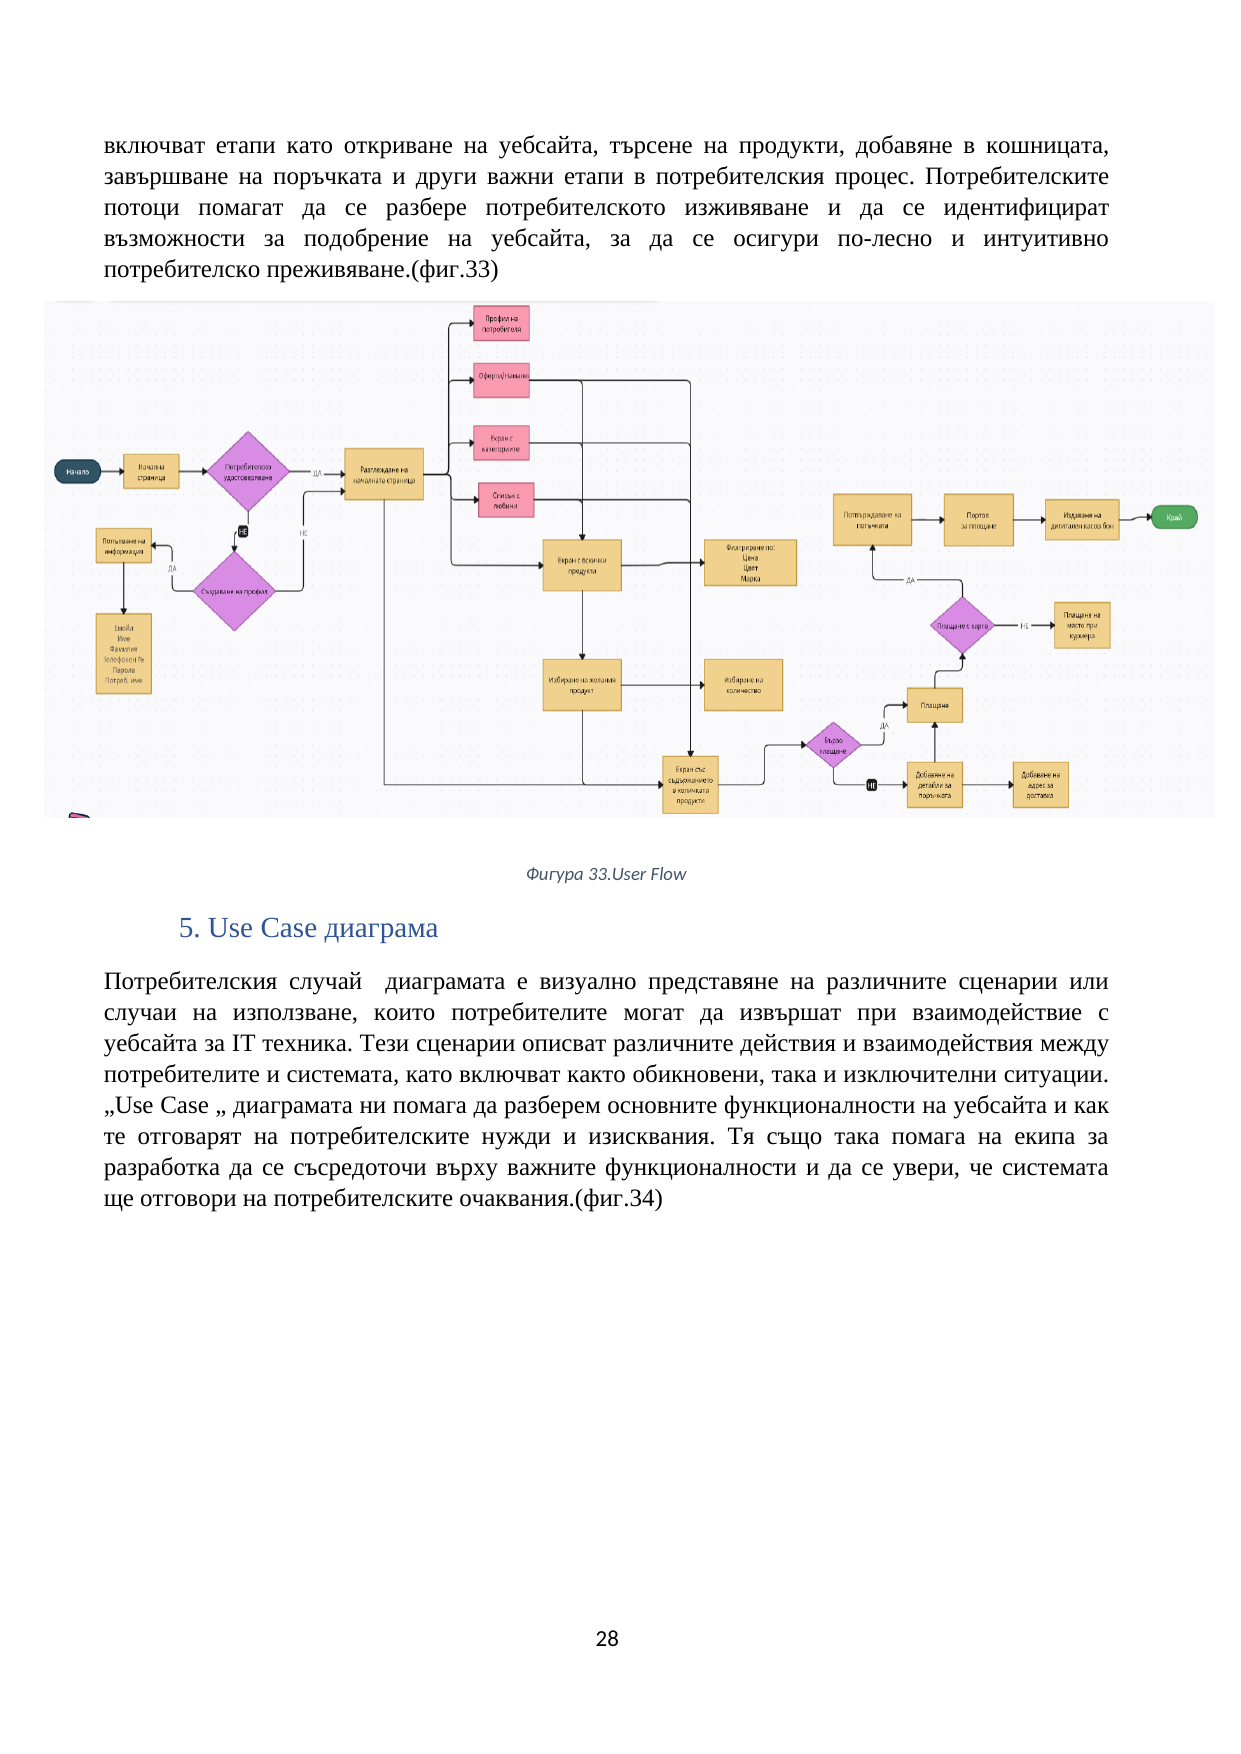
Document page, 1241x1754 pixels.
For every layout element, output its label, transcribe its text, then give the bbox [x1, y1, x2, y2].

text Use Case диаграма [178, 910, 1110, 943]
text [103, 130, 1110, 283]
text Потребителския случай диаграмата е визуално представяне на различните сценарии или случаи на използване, които потребителите могат да извършат при взаимодействие с уебсайта за IT техника. Тези сценарии описват различните действия и взаимодействия между потребителите и системата, като включват както обикновени, така и изключителни ситуации. „Use Case „ диаграмата ни помага да разберем основните функционалности на уебсайта и как те отговарят на потребителските нужди и изисквания. Тя също така помага на екипа за разработка да се съсредоточи върху важните функционалности и да се увери, че системата ще отговори на потребителските очаквания.(фиг.34) [103, 966, 1110, 1212]
picture [44, 301, 1215, 843]
